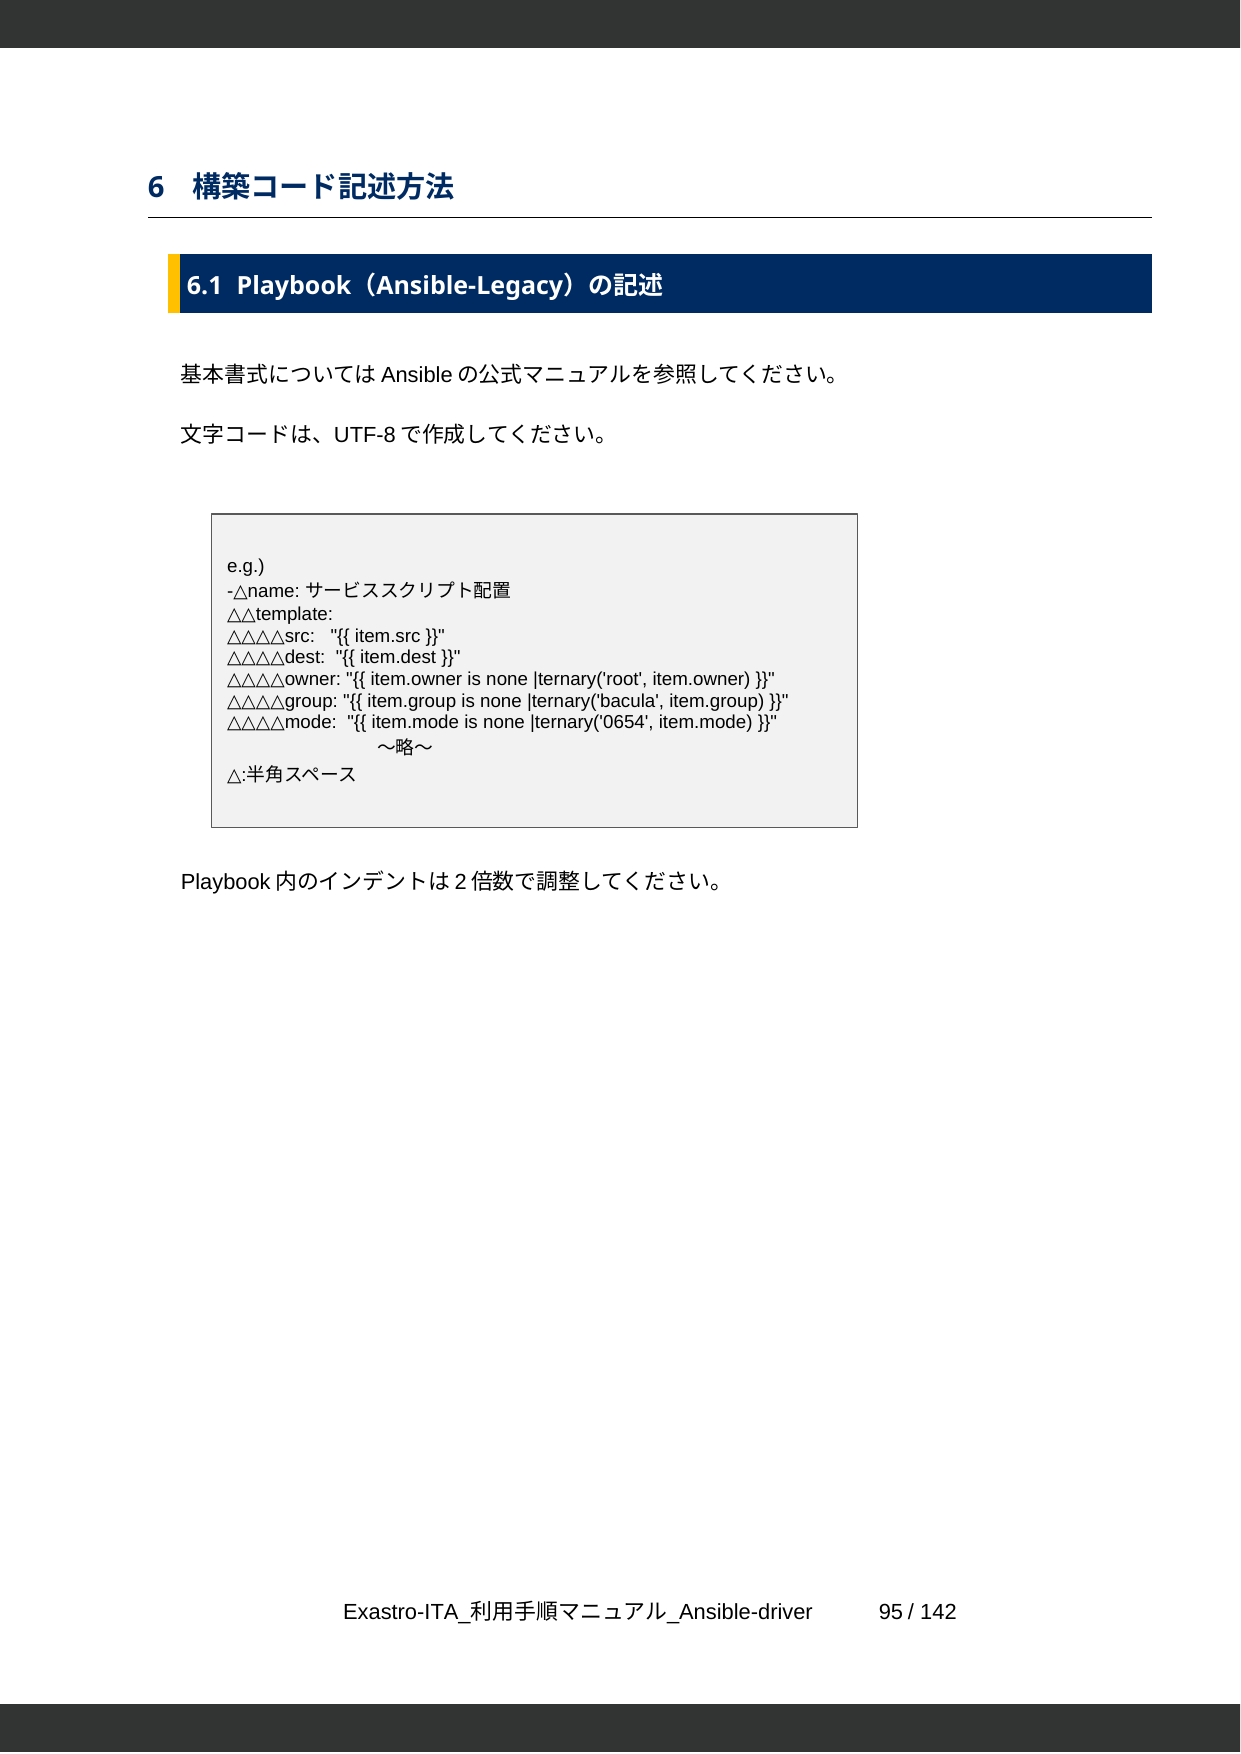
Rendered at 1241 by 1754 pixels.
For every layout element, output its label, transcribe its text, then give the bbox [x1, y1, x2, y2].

subtitle Playbook（Ansible-Legacy）の記述 [180, 254, 1152, 313]
text 基本書式についてはAnsibleの公式マニュアルを参照してください。 [148, 343, 1152, 403]
picture [0, 1704, 1241, 1752]
text Playbook内のインデントは2倍数で調整してください。 [148, 462, 1152, 909]
subtitle 構築コード記述方法 [148, 155, 1152, 217]
text 文字コードは、UTF-8で作成してください。 [148, 403, 1152, 462]
picture [0, 0, 1241, 48]
